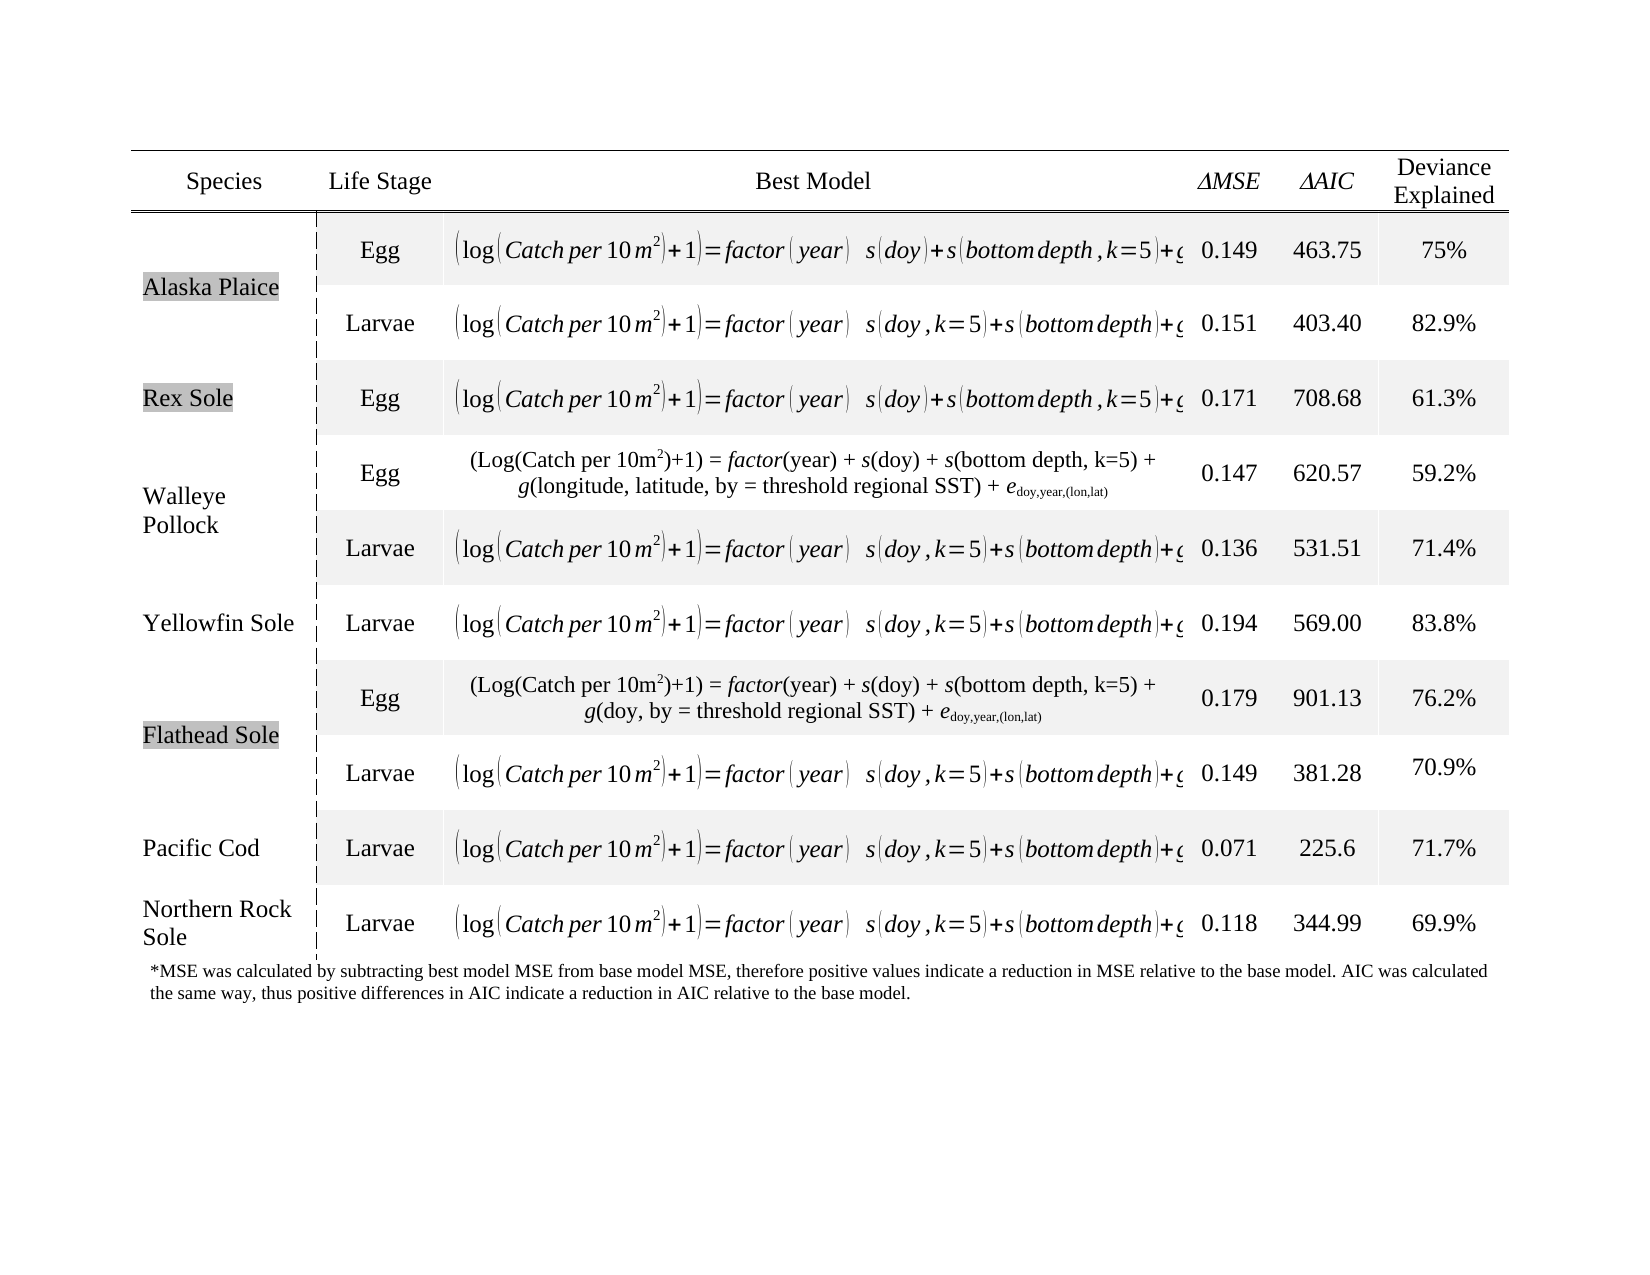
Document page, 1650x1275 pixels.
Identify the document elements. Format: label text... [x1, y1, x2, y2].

table_cell Flathead Sole [131, 660, 316, 810]
table_cell [444, 810, 1183, 885]
table_cell [444, 285, 1183, 360]
table_cell 0.151 [1183, 285, 1276, 360]
table_cell 0.194 [1183, 585, 1276, 660]
table_cell 82.9% [1379, 285, 1509, 360]
table_cell 344.99 [1276, 885, 1378, 960]
table_cell 620.57 [1276, 435, 1378, 510]
table_cell (Log(Catch per 10m2)+1) = factor(year) + s(doy) + s(bottom depth, k=5) + g(longitude, latitude, by = threshold regional SST) + edoy,year,(lon,lat) [444, 435, 1183, 510]
table_cell 0.179 [1183, 660, 1276, 735]
table_cell Larvae [316, 735, 443, 810]
table_cell 69.9% [1379, 885, 1509, 960]
table_header Deviance Explained [1379, 151, 1509, 210]
table_cell 381.28 [1276, 735, 1378, 810]
table_cell 0.149 [1183, 735, 1276, 810]
table_header MSE [1183, 151, 1276, 210]
table_cell 71.7% [1379, 810, 1509, 885]
table_cell Rex Sole [131, 360, 316, 435]
table_cell [444, 213, 1183, 285]
table_cell 76.2% [1379, 660, 1509, 735]
table_cell Egg [316, 213, 443, 285]
table_cell 463.75 [1276, 213, 1378, 285]
table_cell Walleye Pollock [131, 435, 316, 585]
table_cell 71.4% [1379, 510, 1509, 585]
table_cell [444, 360, 1183, 435]
table_cell Northern Rock Sole [131, 885, 316, 960]
table_cell 708.68 [1276, 360, 1378, 435]
table_cell Egg [316, 435, 443, 510]
table_cell Larvae [316, 285, 443, 360]
table_cell 83.8% [1379, 585, 1509, 660]
table_cell Larvae [316, 585, 443, 660]
table_cell 531.51 [1276, 510, 1378, 585]
text *MSE was calculated by subtracting best model MSE from base model MSE, therefore positive values indicate a reduction in MSE relative to the base model. AIC was calculated the same way, thus positive differences in AIC indicate a reduction in AIC relative to the base model. [150, 960, 1500, 1003]
table_cell Larvae [316, 885, 443, 960]
table_cell (Log(Catch per 10m2)+1) = factor(year) + s(doy) + s(bottom depth, k=5) + g(doy, by = threshold regional SST) + edoy,year,(lon,lat) [444, 660, 1183, 735]
table_cell Yellowfin Sole [131, 585, 316, 660]
table_cell 0.171 [1183, 360, 1276, 435]
table_cell 0.147 [1183, 435, 1276, 510]
table_header Species [131, 151, 316, 210]
table_cell 0.149 [1183, 213, 1276, 285]
table_cell Alaska Plaice [131, 213, 316, 360]
table_cell [444, 735, 1183, 810]
table_cell 569.00 [1276, 585, 1378, 660]
table_cell 61.3% [1379, 360, 1509, 435]
table_cell 403.40 [1276, 285, 1378, 360]
table_header AIC [1276, 151, 1378, 210]
table_cell Egg [316, 360, 443, 435]
table_cell 75% [1379, 213, 1509, 285]
table_header Life Stage [316, 151, 443, 210]
table_cell 59.2% [1379, 435, 1509, 510]
table_header Best Model [444, 151, 1183, 210]
table_cell 0.136 [1183, 510, 1276, 585]
table_cell Egg [316, 660, 443, 735]
table_cell [444, 510, 1183, 585]
table_cell [444, 885, 1183, 960]
table_cell 0.118 [1183, 885, 1276, 960]
table_cell 225.6 [1276, 810, 1378, 885]
table_cell 0.071 [1183, 810, 1276, 885]
table_cell 70.9% [1379, 735, 1509, 810]
table_cell 901.13 [1276, 660, 1378, 735]
table_cell Pacific Cod [131, 810, 316, 885]
table_cell Larvae [316, 810, 443, 885]
table_cell Larvae [316, 510, 443, 585]
table_cell [444, 585, 1183, 660]
